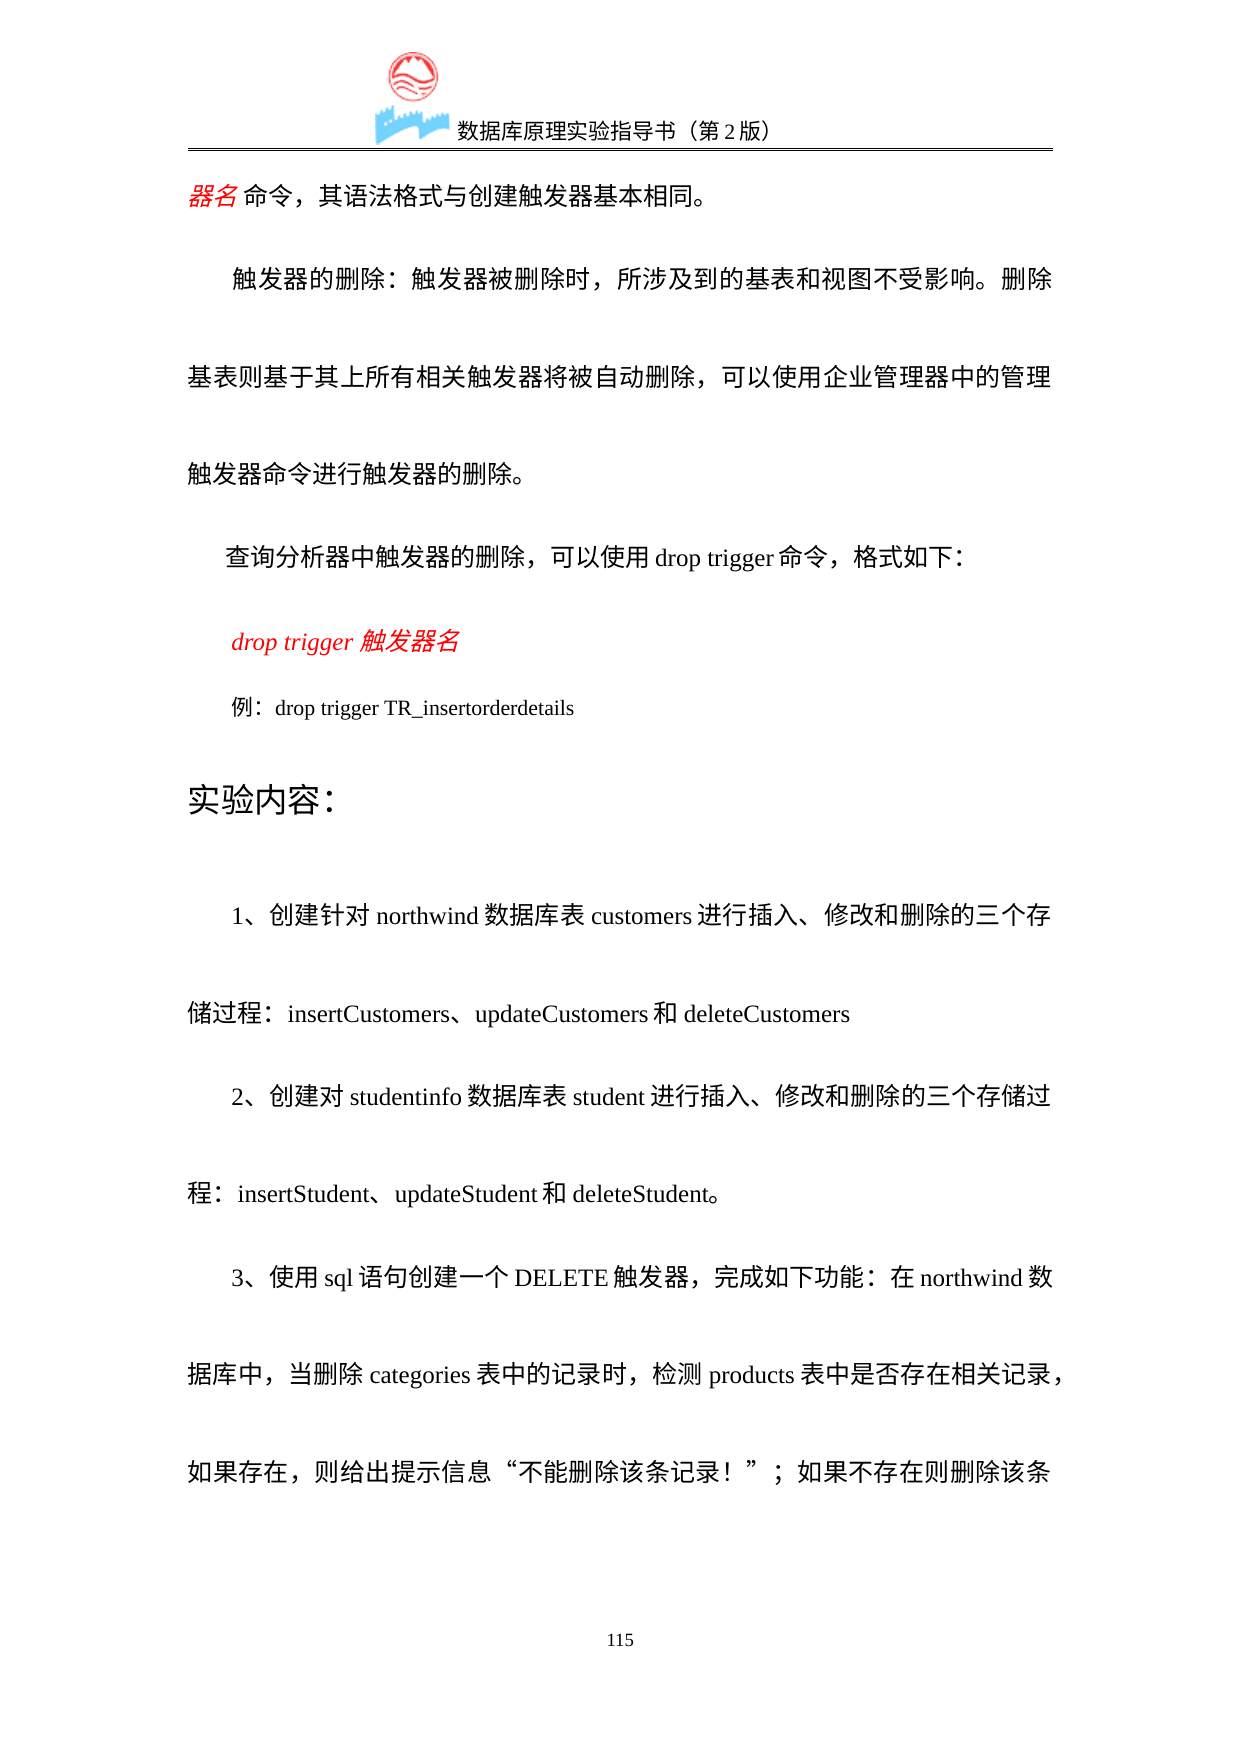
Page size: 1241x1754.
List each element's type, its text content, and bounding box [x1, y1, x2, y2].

text 1、创建针对northwind数据库表customers进行插入、修改和删除的三个存储过程：insertCustomers、updateCustomers和deleteCustomers [187, 881, 1053, 1044]
text drop trigger 触发器名 [187, 607, 1053, 672]
text 2、创建对studentinfo数据库表student进行插入、修改和删除的三个存储过程：insertStudent、updateStudent和deleteStudent。 [187, 1062, 1053, 1224]
text 3、使用sql语句创建一个DELETE触发器，完成如下功能：在northwind数据库中，当删除categories表中的记录时，检测products表中是否存在相关记录，如果存在，则给出提示信息“不能删除该条记录！”；如果不存在则删除该条记录。 [187, 1243, 1053, 1503]
text 查询分析器中触发器的删除，可以使用drop trigger命令，格式如下： [187, 523, 1053, 588]
subtitle 实验内容： [187, 765, 1053, 830]
text 触发器的修改同样可以通过企业管理器中的管理触发器命令进行，在窗口中直接修改触发器相关语句即可。在查询分析器中修改触发器使用alter trigger 触发器名 命令，其语法格式与创建触发器基本相同。 [187, 162, 1053, 227]
picture [375, 52, 451, 145]
text 触发器的删除：触发器被删除时，所涉及到的基表和视图不受影响。删除基表则基于其上所有相关触发器将被自动删除，可以使用企业管理器中的管理触发器命令进行触发器的删除。 [187, 245, 1053, 505]
text 例：drop trigger TR_insertorderdetails [187, 690, 1053, 722]
